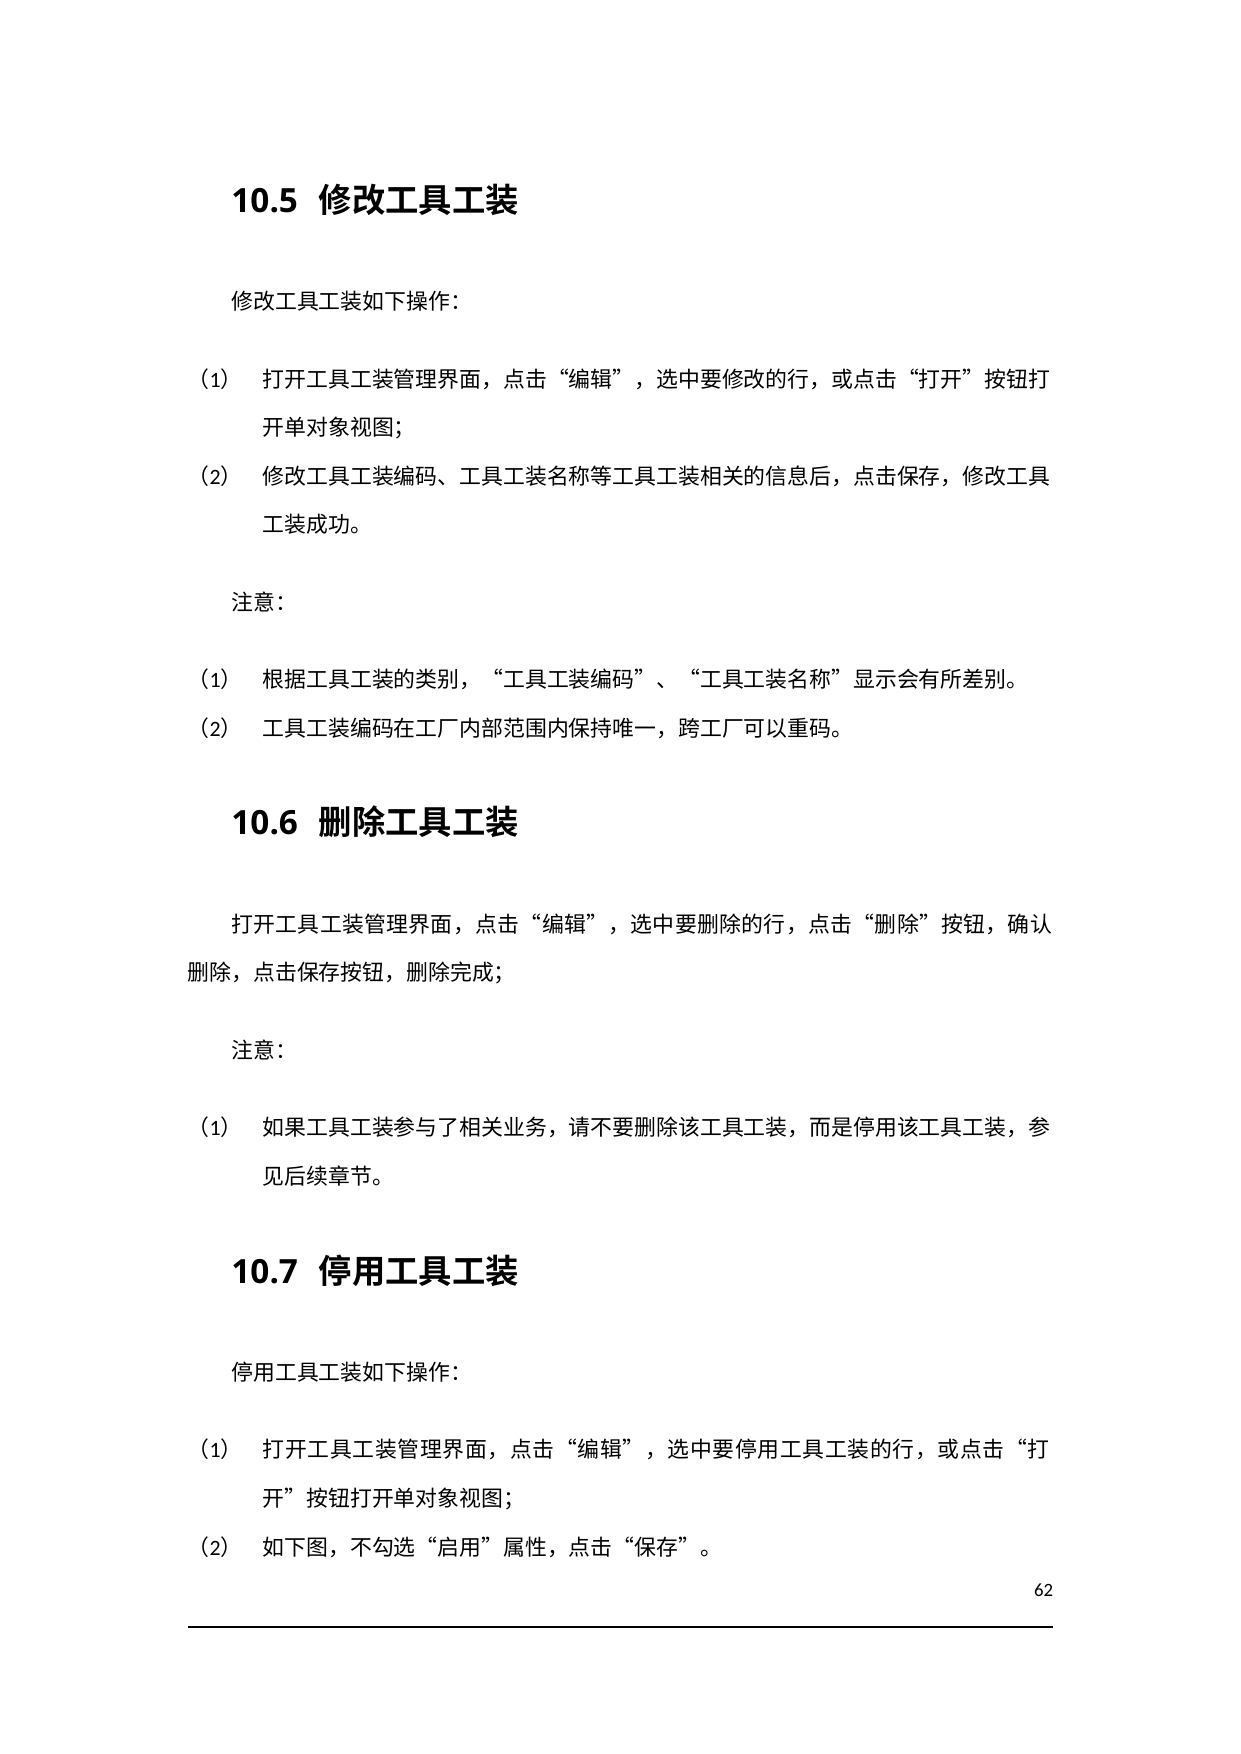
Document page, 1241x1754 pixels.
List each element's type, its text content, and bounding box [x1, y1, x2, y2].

list 打开工具工装管理界面，点击“编辑”，选中要停用工具工装的行，或点击“打开”按钮打开单对象视图； [187, 1432, 1053, 1513]
text 注意： [187, 584, 1053, 617]
text 打开工具工装管理界面，点击“编辑”，选中要删除的行，点击“删除”按钮，确认删除，点击保存按钮，删除完成； [187, 906, 1053, 987]
text 修改工具工装如下操作： [231, 284, 1053, 316]
subtitle 停用工具工装 [231, 1236, 1053, 1301]
subtitle 修改工具工装 [231, 165, 1053, 230]
list 如果工具工装参与了相关业务，请不要删除该工具工装，而是停用该工具工装，参见后续章节。 [187, 1110, 1053, 1191]
subtitle 删除工具工装 [231, 788, 1053, 853]
list 打开工具工装管理界面，点击“编辑”，选中要修改的行，或点击“打开”按钮打开单对象视图； [187, 361, 1053, 442]
list 工具工装编码在工厂内部范围内保持唯一，跨工厂可以重码。 [187, 710, 1053, 743]
text 注意： [187, 1032, 1053, 1065]
list 修改工具工装编码、工具工装名称等工具工装相关的信息后，点击保存，修改工具工装成功。 [187, 458, 1053, 539]
list 如下图，不勾选“启用”属性，点击“保存”。 [187, 1529, 1053, 1562]
text 停用工具工装如下操作： [231, 1354, 1053, 1387]
list 根据工具工装的类别，“工具工装编码”、“工具工装名称”显示会有所差别。 [187, 662, 1053, 694]
